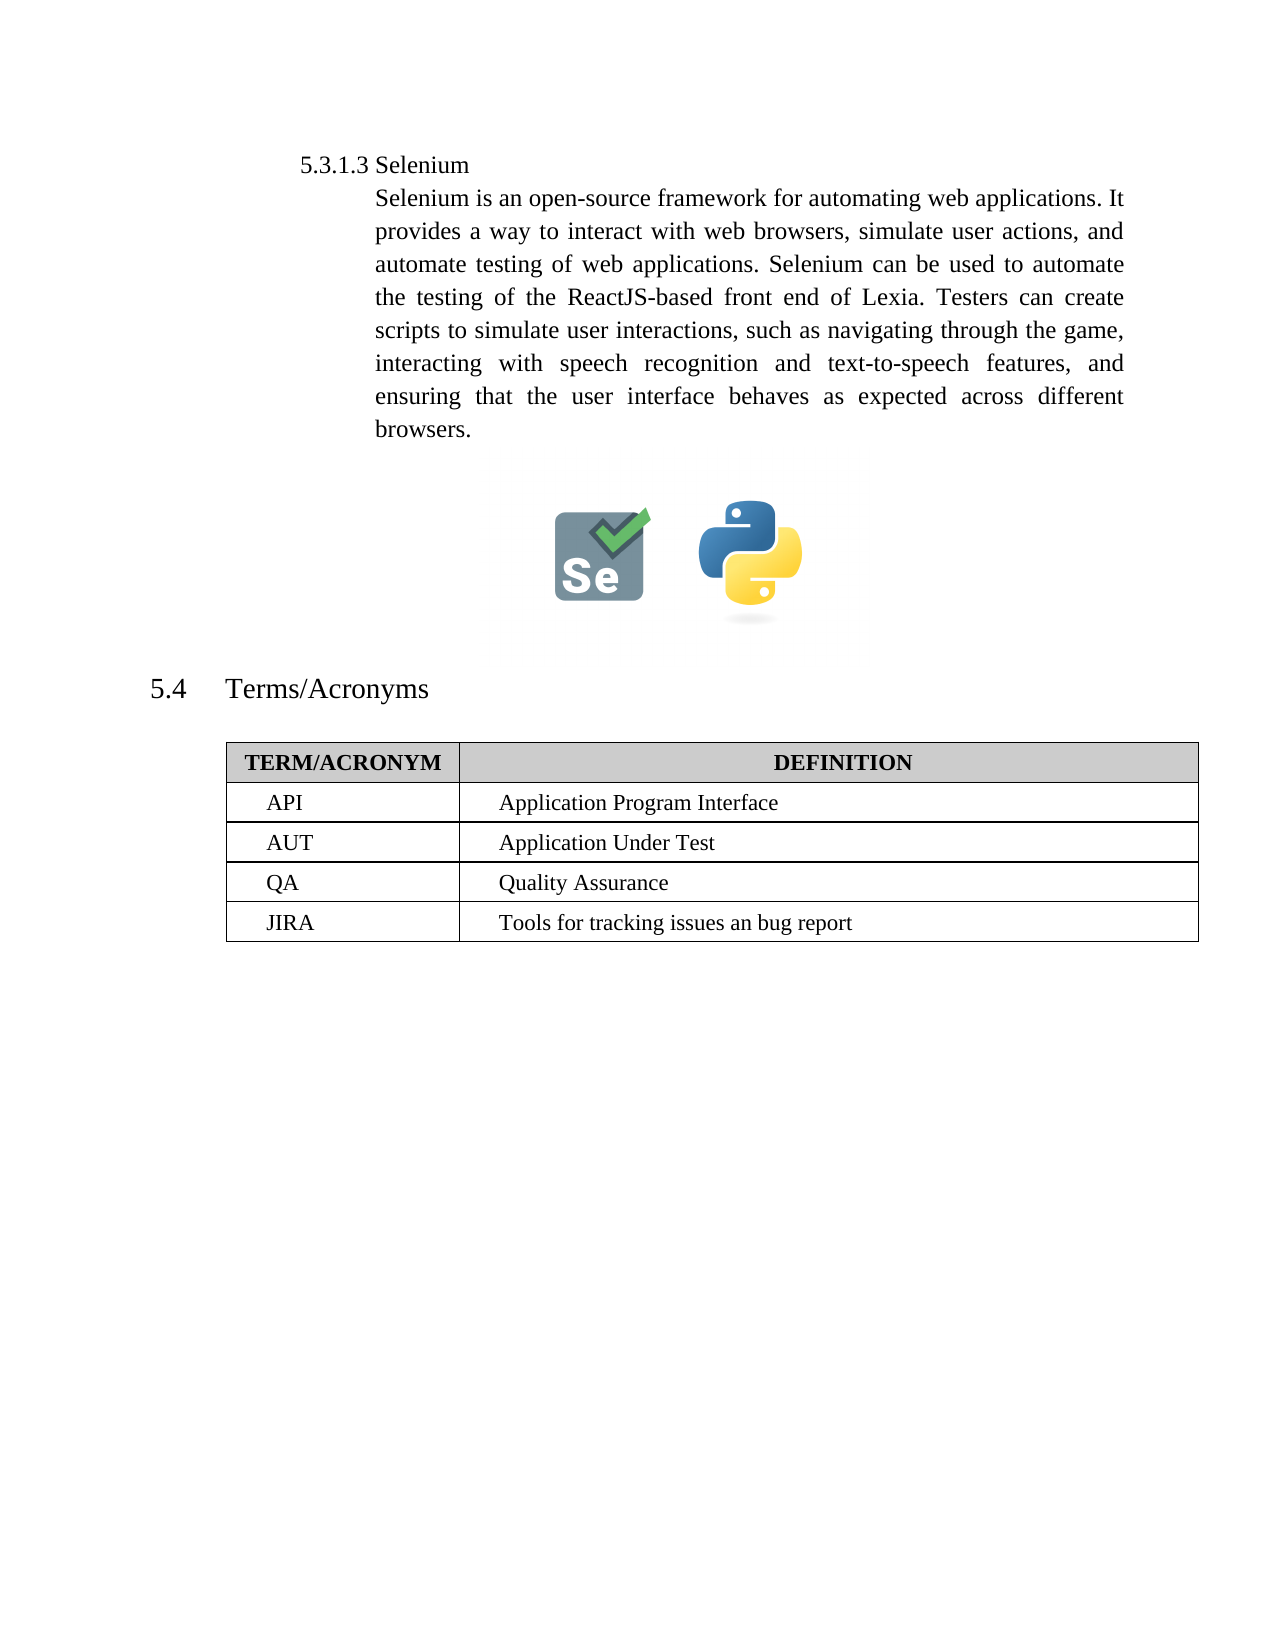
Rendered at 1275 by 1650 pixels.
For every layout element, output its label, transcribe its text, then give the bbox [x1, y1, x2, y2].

picture [479, 447, 870, 667]
table_cell Tools for tracking issues an bug report [460, 902, 1198, 941]
table_cell Application Program Interface [460, 783, 1198, 821]
table_header DEFINITION [460, 743, 1198, 782]
subtitle 5.4 Terms/Acronyms [150, 671, 1125, 704]
table_cell Quality Assurance [460, 863, 1198, 901]
table_cell Application Under Test [460, 823, 1198, 861]
table_header TERM/ACRONYM [227, 743, 459, 782]
text 5.3.1.3 Selenium [300, 150, 1125, 179]
table_cell AUT [227, 823, 459, 861]
table_cell QA [227, 863, 459, 901]
text Selenium is an open-source framework for automating web applications. It provides a way to interact with web browsers, simulate user actions, and automate testing of web applications. Selenium can be used to automate the testing of the ReactJS-based front end of Lexia. Testers can create scripts to simulate user interactions, such as navigating through the game, interacting with speech recognition and text-to-speech features, and ensuring that the user interface behaves as expected across different browsers. [375, 183, 1125, 443]
table_cell JIRA [227, 902, 459, 941]
table_cell API [227, 783, 459, 821]
